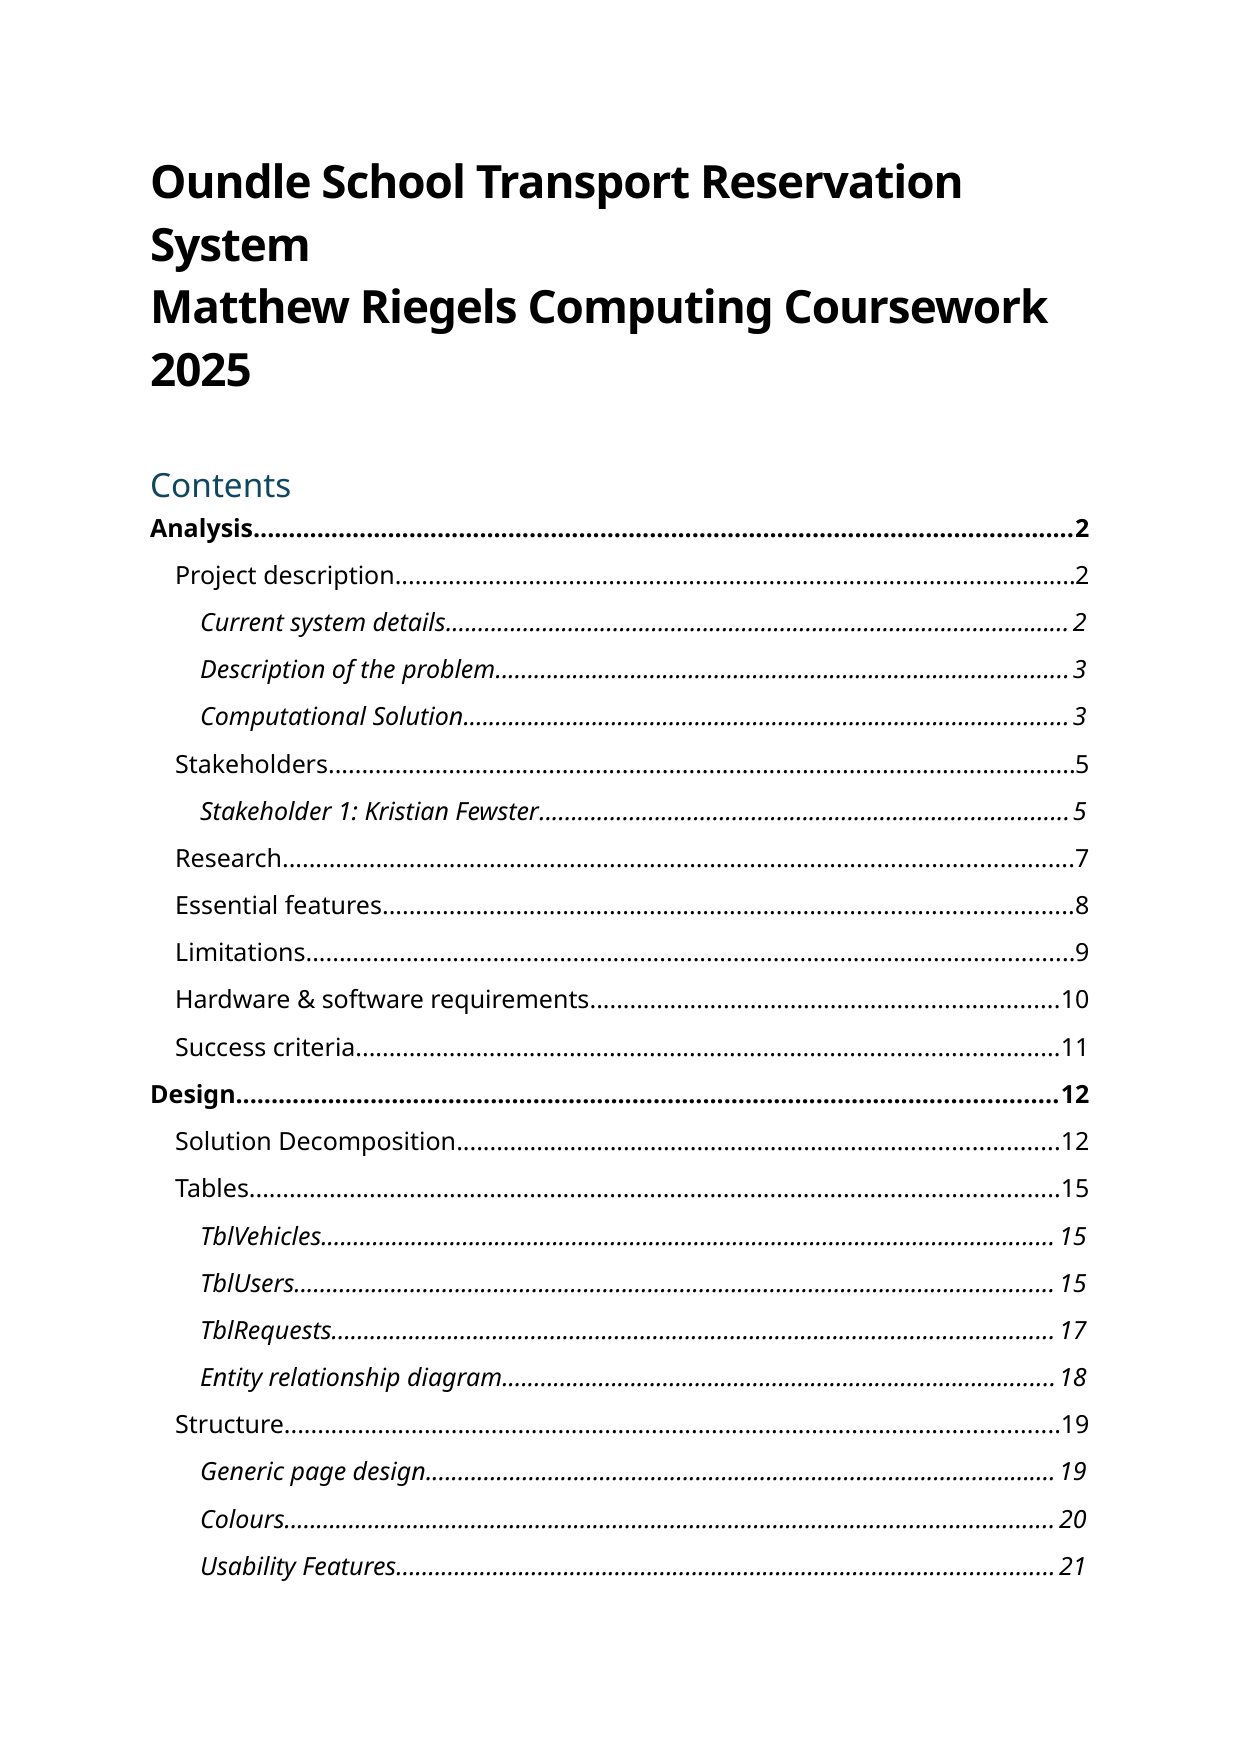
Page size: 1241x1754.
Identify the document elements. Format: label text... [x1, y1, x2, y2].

title Oundle School Transport Reservation System [150, 150, 1090, 275]
title Matthew Riegels Computing Coursework 2025 [150, 275, 1090, 399]
